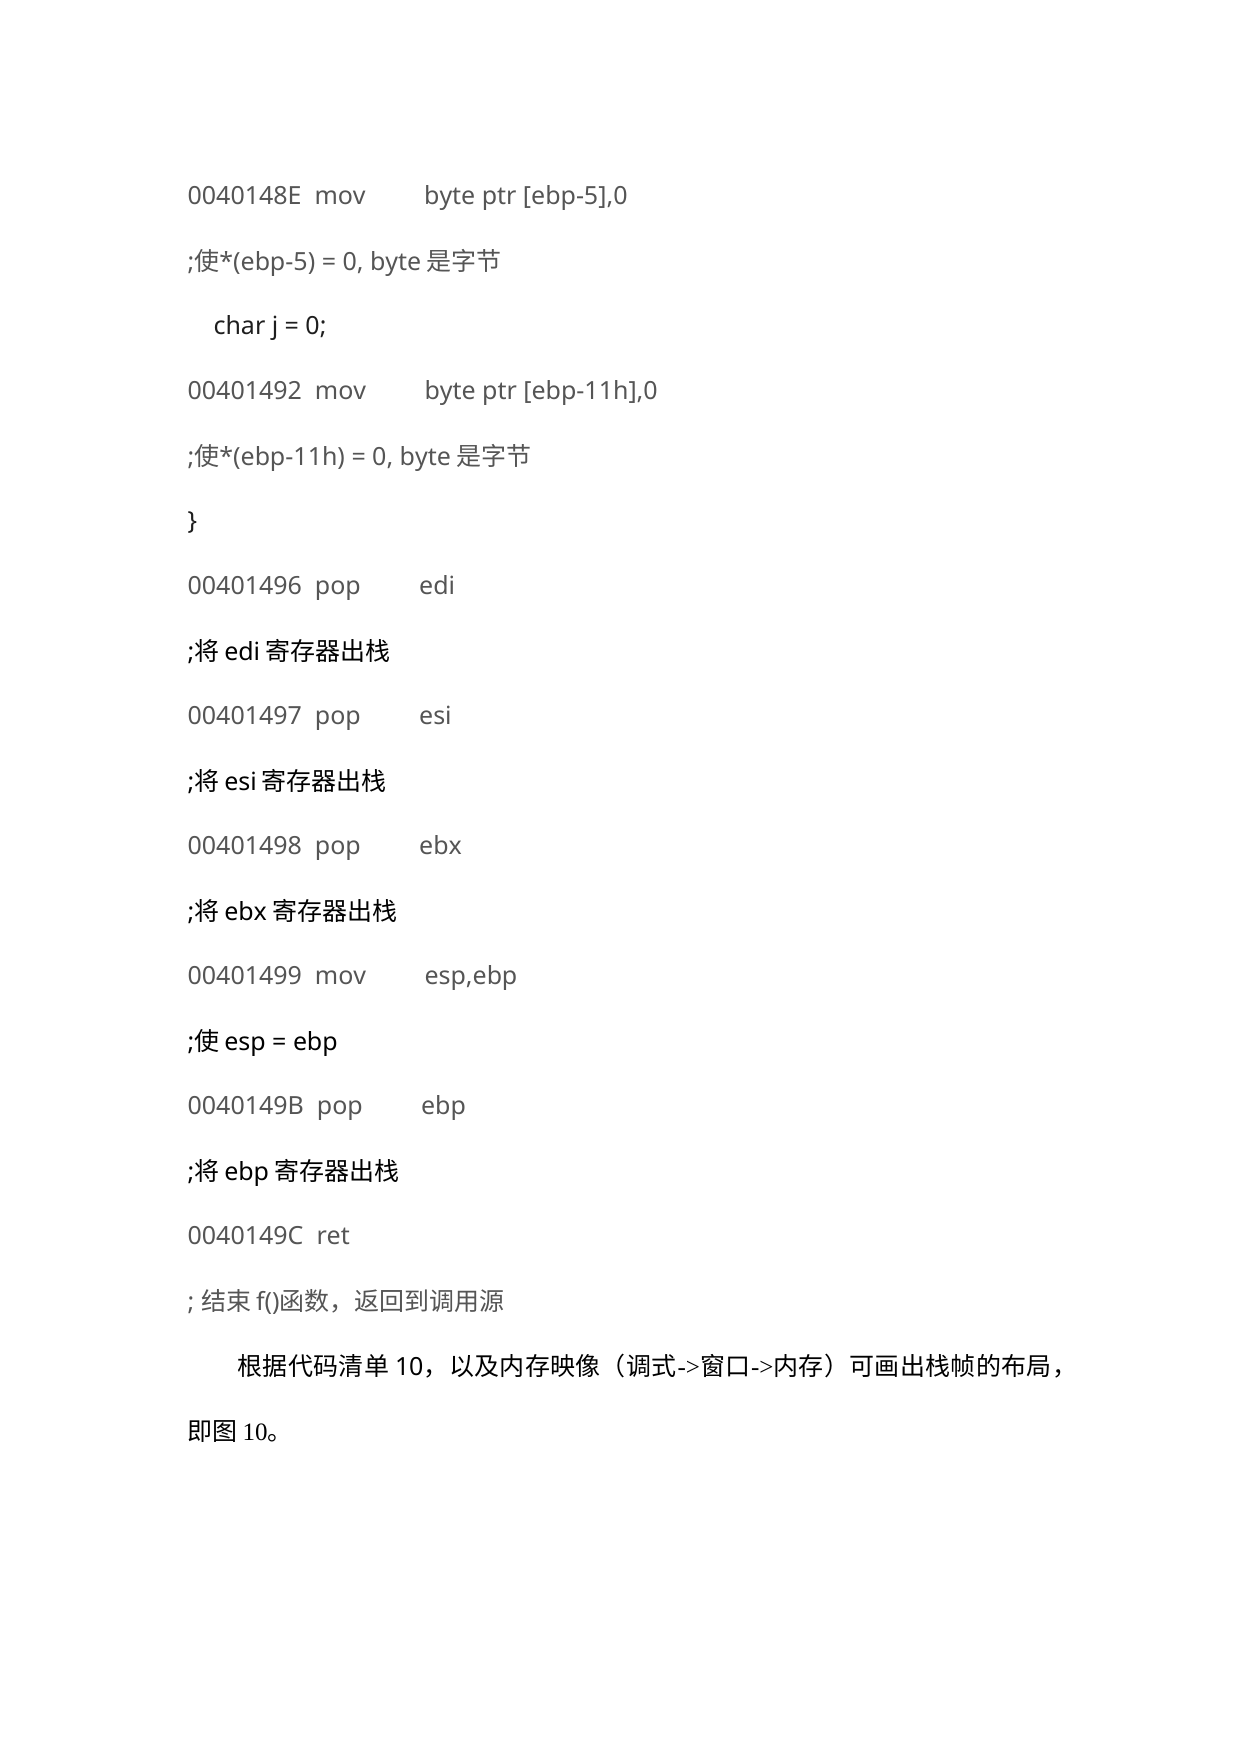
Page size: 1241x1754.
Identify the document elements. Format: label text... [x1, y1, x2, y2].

text ;将edi寄存器出栈 [187, 617, 1053, 682]
text ;使esp = ebp [187, 1007, 1053, 1072]
text 00401496 pop edi [187, 552, 1053, 617]
text 00401497 pop esi [187, 682, 1053, 747]
text ; 结束f()函数，返回到调用源 [187, 1267, 1053, 1332]
text 00401498 pop ebx [187, 812, 1053, 877]
text 00401492 mov byte ptr [ebp-11h],0 [187, 357, 1053, 422]
text 00401499 mov esp,ebp [187, 942, 1053, 1007]
text ;将ebp寄存器出栈 [187, 1137, 1053, 1202]
text } [187, 487, 1053, 552]
text ;将esi寄存器出栈 [187, 747, 1053, 812]
text ;使*(ebp-11h) = 0, byte是字节 [187, 422, 1053, 487]
text ;使*(ebp-5) = 0, byte是字节 [187, 227, 1053, 292]
text 0040148E mov byte ptr [ebp-5],0 [187, 162, 1053, 227]
text 0040149C ret [187, 1202, 1053, 1267]
text 根据代码清单10，以及内存映像（调式->窗口->内存）可画出栈帧的布局，即图10。 [187, 1332, 1053, 1462]
text char j = 0; [187, 292, 1053, 357]
text 0040149B pop ebp [187, 1072, 1053, 1137]
text ;将ebx寄存器出栈 [187, 877, 1053, 942]
